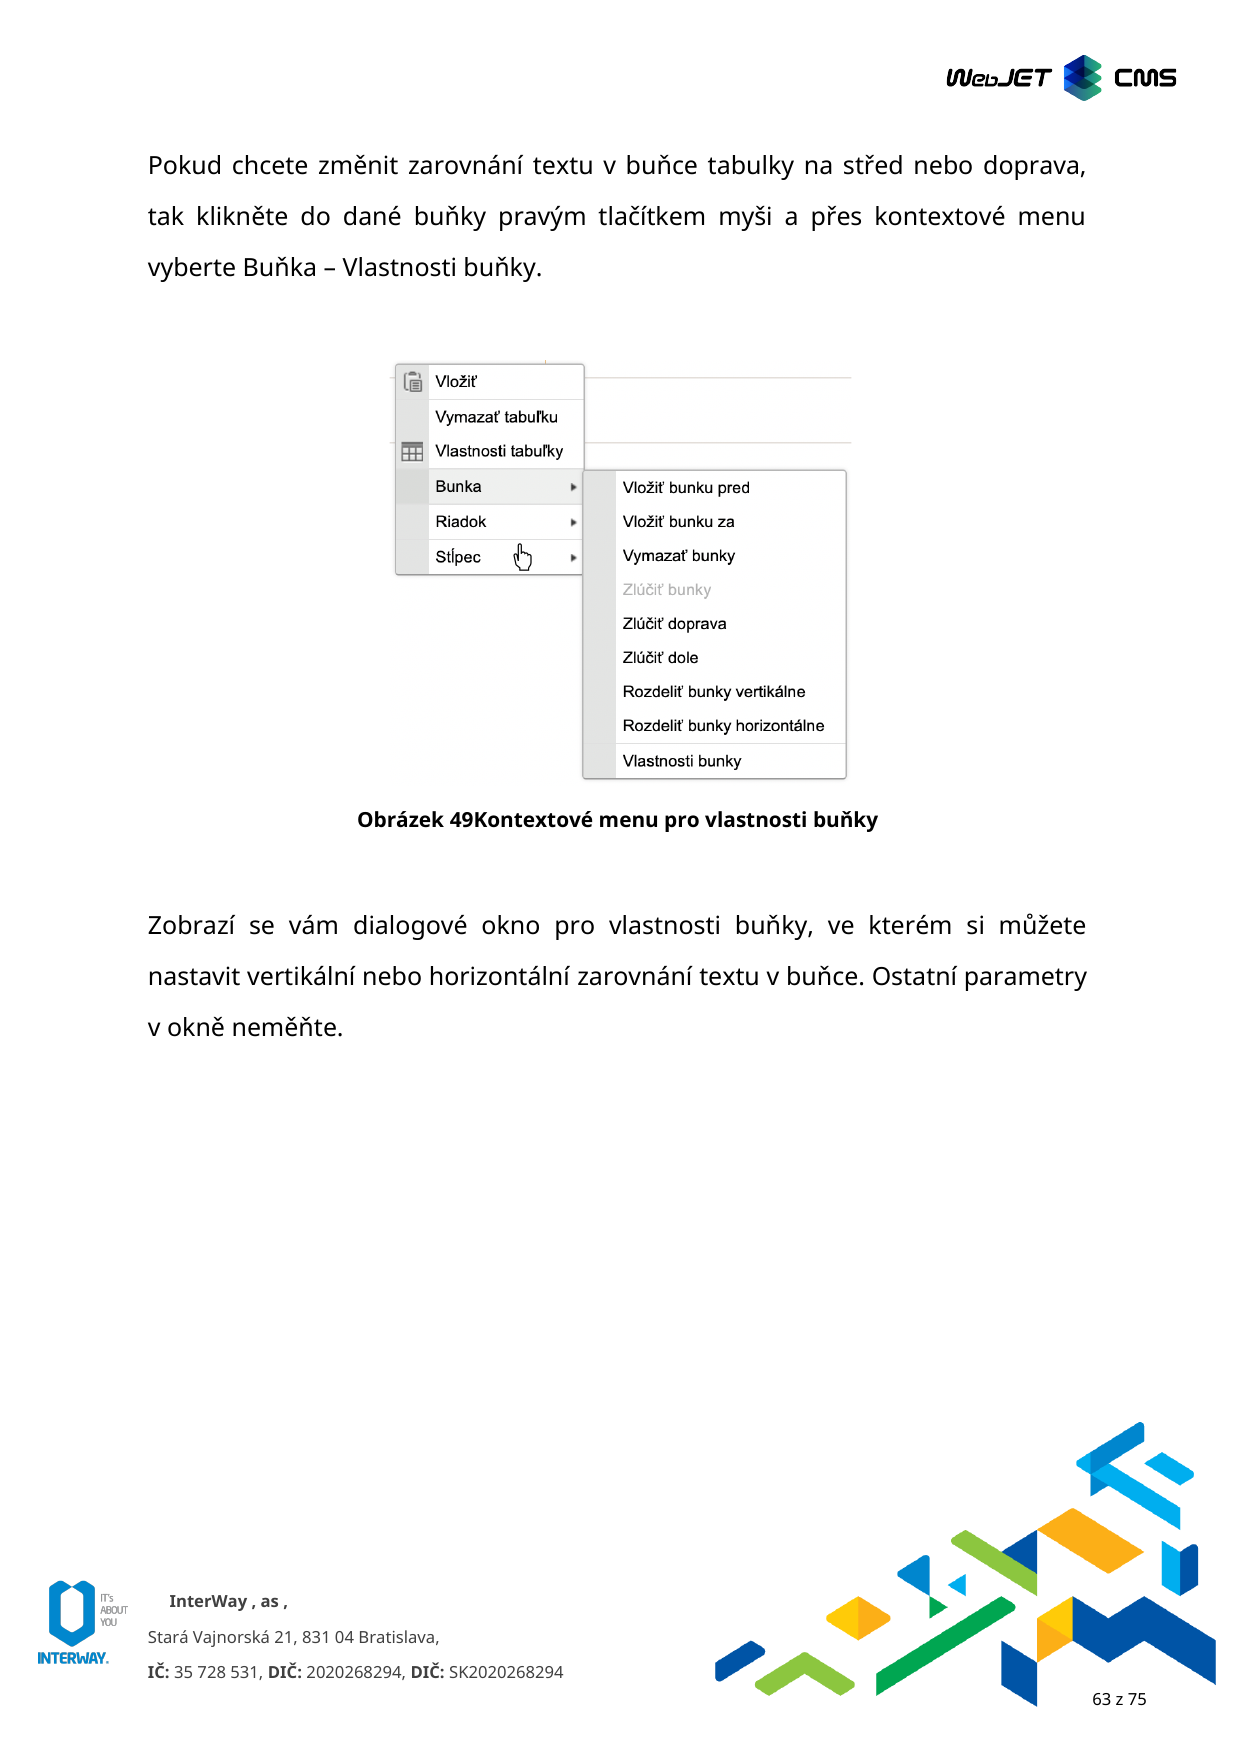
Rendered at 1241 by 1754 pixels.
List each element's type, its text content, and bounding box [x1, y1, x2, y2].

text Obrázek 49 Kontextové menu pro vlastnosti buňky [148, 805, 1087, 833]
picture [37, 1579, 129, 1665]
picture [946, 55, 1177, 101]
picture [220, 1411, 1241, 1743]
picture [389, 360, 852, 786]
text Zobrazí se vám dialogové okno pro vlastnosti buňky, ve kterém si můžete nastavit vertikální nebo horizontální zarovnání textu v buňce. Ostatní parametry v okně neměňte. [148, 907, 1087, 1043]
text Pokud chcete změnit zarovnání textu v buňce tabulky na střed nebo doprava, tak klikněte do dané buňky pravým tlačítkem myši a přes kontextové menu vyberte Buňka – Vlastnosti buňky. [148, 148, 1087, 284]
